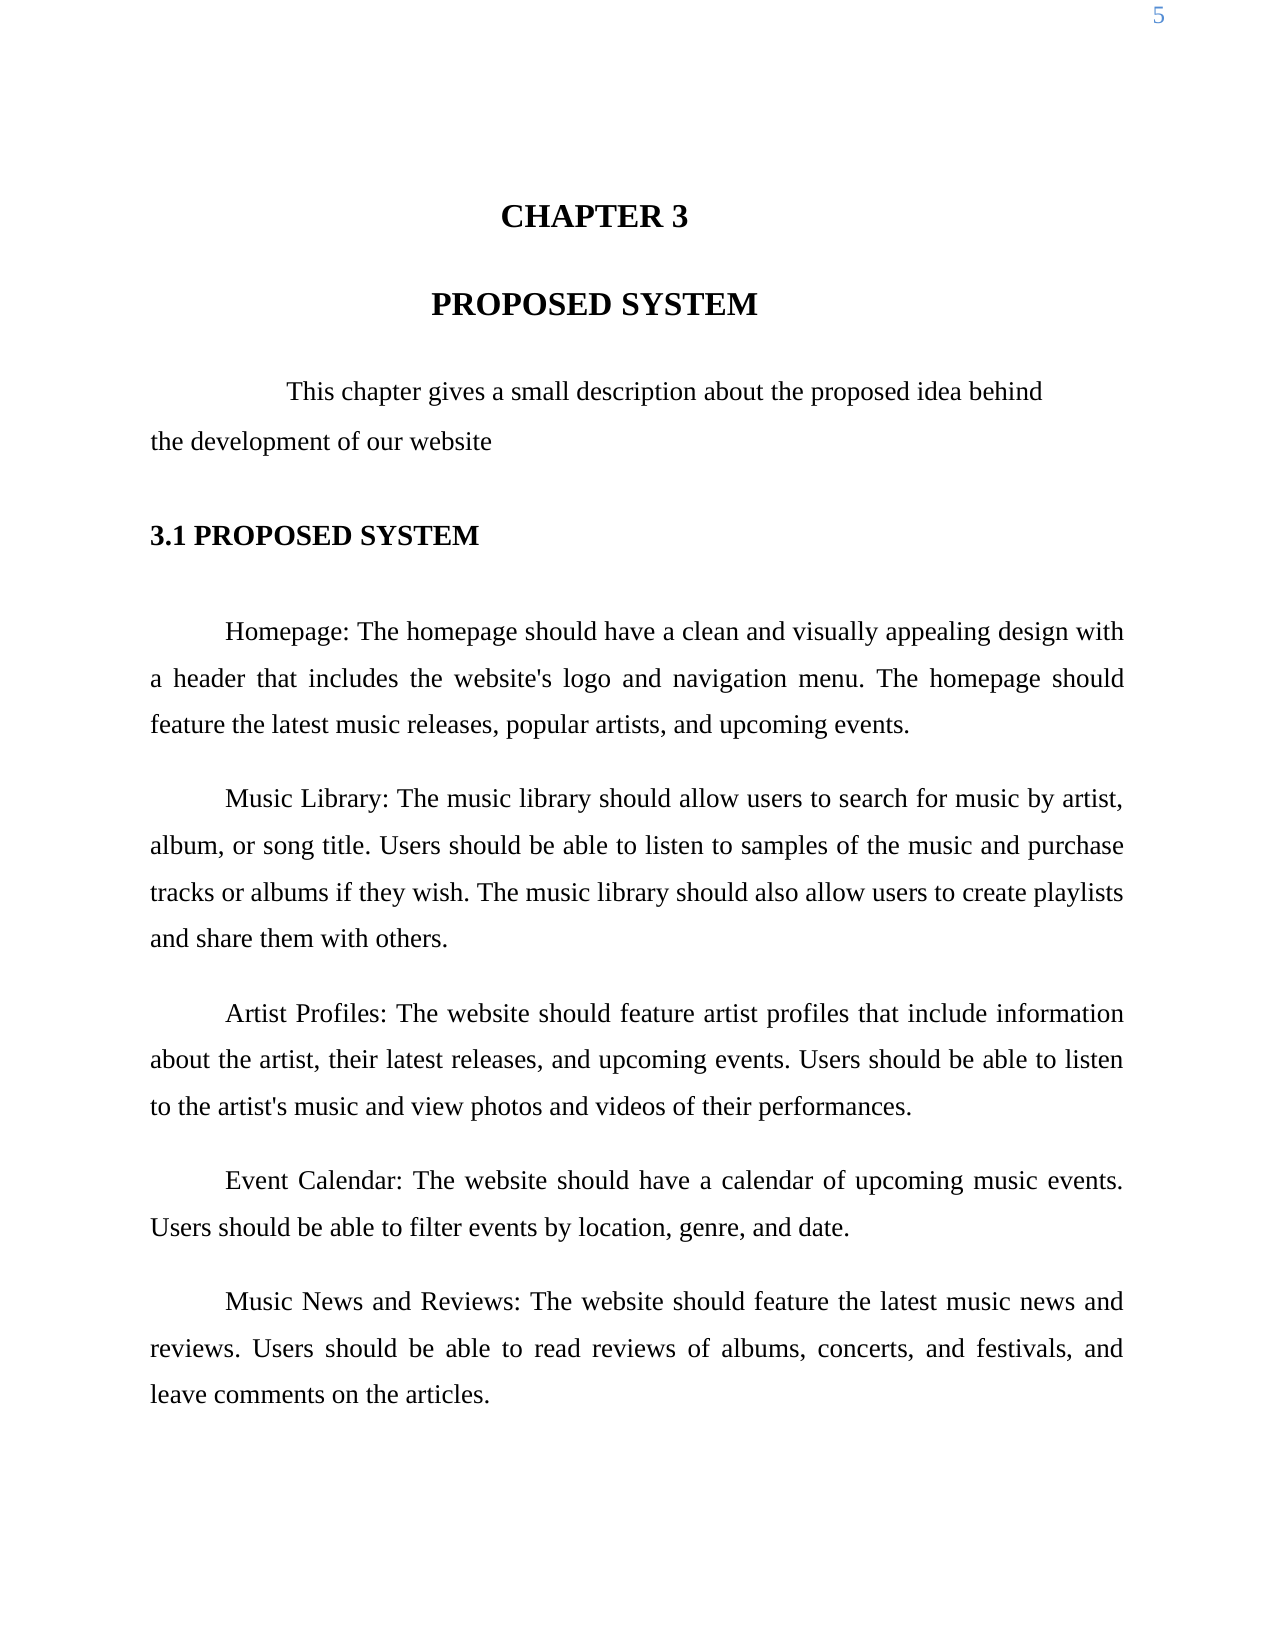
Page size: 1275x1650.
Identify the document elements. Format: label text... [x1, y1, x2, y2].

text Homepage: The homepage should have a clean and visually appealing design with a header that includes the website's logo and navigation menu. The homepage should feature the latest music releases, popular artists, and upcoming events. [150, 615, 1125, 739]
text Artist Profiles: The website should feature artist profiles that include information about the artist, their latest releases, and upcoming events. Users should be able to listen to the artist's music and view photos and videos of their performances. [150, 997, 1125, 1121]
subtitle 3.1 PROPOSED SYSTEM [150, 518, 1164, 552]
text Event Calendar: The website should have a calendar of upcoming music events. Users should be able to filter events by location, genre, and date. [150, 1164, 1125, 1242]
text Music Library: The music library should allow users to search for music by artist, album, or song title. Users should be able to listen to samples of the music and purchase tracks or albums if they wish. The music library should also allow users to create playlists and share them with others. [150, 783, 1125, 954]
text Music News and Reviews: The website should feature the latest music news and reviews. Users should be able to read reviews of albums, concerts, and festivals, and leave comments on the articles. [150, 1285, 1125, 1409]
subtitle CHAPTER 3 PROPOSED SYSTEM [431, 196, 759, 323]
text the development of our website [150, 425, 1125, 456]
text This chapter gives a small description about the proposed idea behind [150, 375, 1125, 406]
